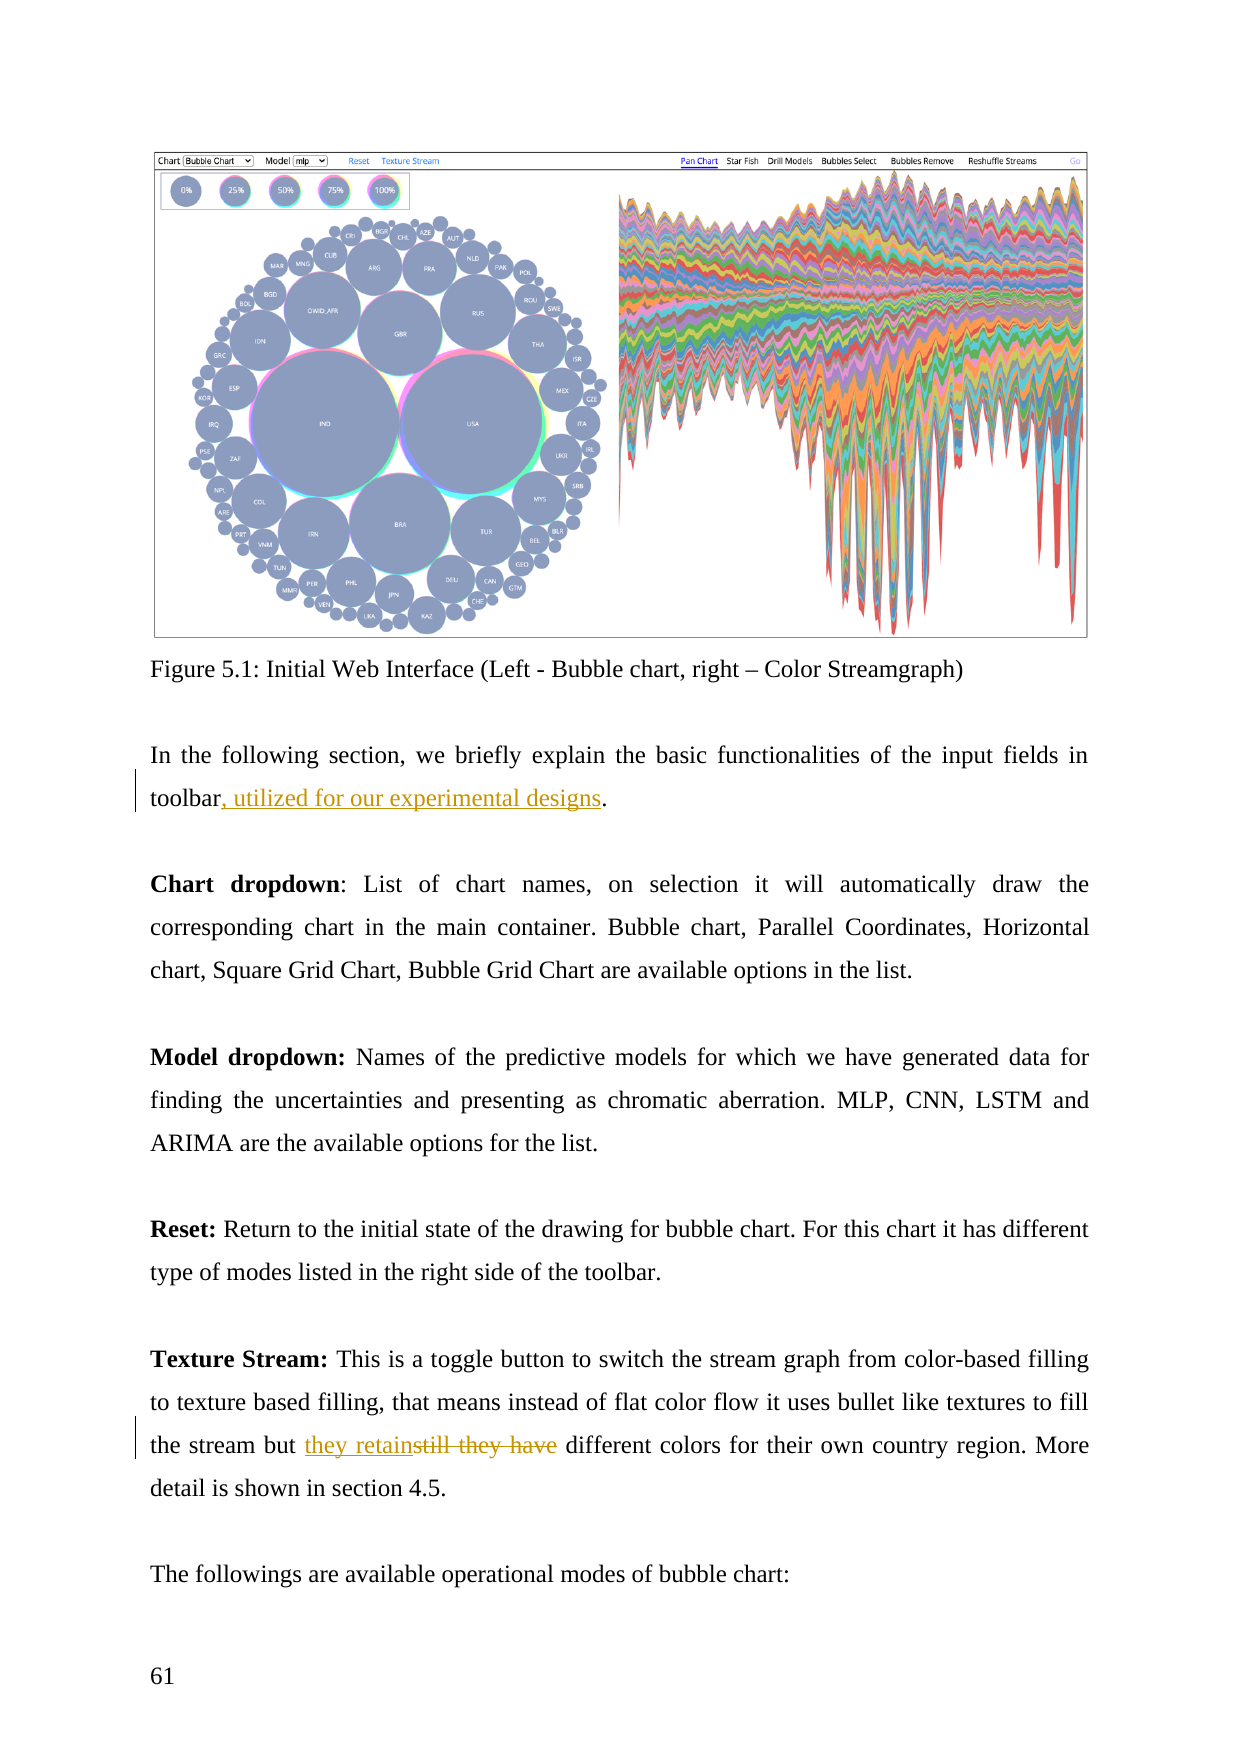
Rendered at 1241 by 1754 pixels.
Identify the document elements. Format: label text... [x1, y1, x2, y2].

text Chart dropdown: List of chart names, on selection it will automatically draw the corresponding chart in the main container. Bubble chart, Parallel Coordinates, Horizontal chart, Square Grid Chart, Bubble Grid Chart are available options in the list. [150, 869, 1090, 984]
text Reset: Return to the initial state of the drawing for bubble chart. For this chart it has different type of modes listed in the right side of the toolbar. [150, 1214, 1090, 1286]
text Model dropdown: Names of the predictive models for which we have generated data for finding the uncertainties and presenting as chromatic aberration. MLP, CNN, LSTM and ARIMA are the available options for the list. [150, 1042, 1090, 1157]
text Figure 5.1: Initial Web Interface (Left - Bubble chart, right – Color Streamgraph) [150, 640, 1090, 682]
text The followings are available operational modes of bubble chart: [150, 1559, 1090, 1588]
picture [150, 150, 1091, 640]
text In the following section, we briefly explain the basic functionalities of the input fields in toolbar. [150, 740, 1090, 812]
text Texture Stream: This is a toggle button to switch the stream graph from color-based filling to texture based filling, that means instead of flat color flow it uses bullet like textures to fill the stream but different colors for their own country region. More detail is shown in section 4.5. [150, 1344, 1090, 1502]
